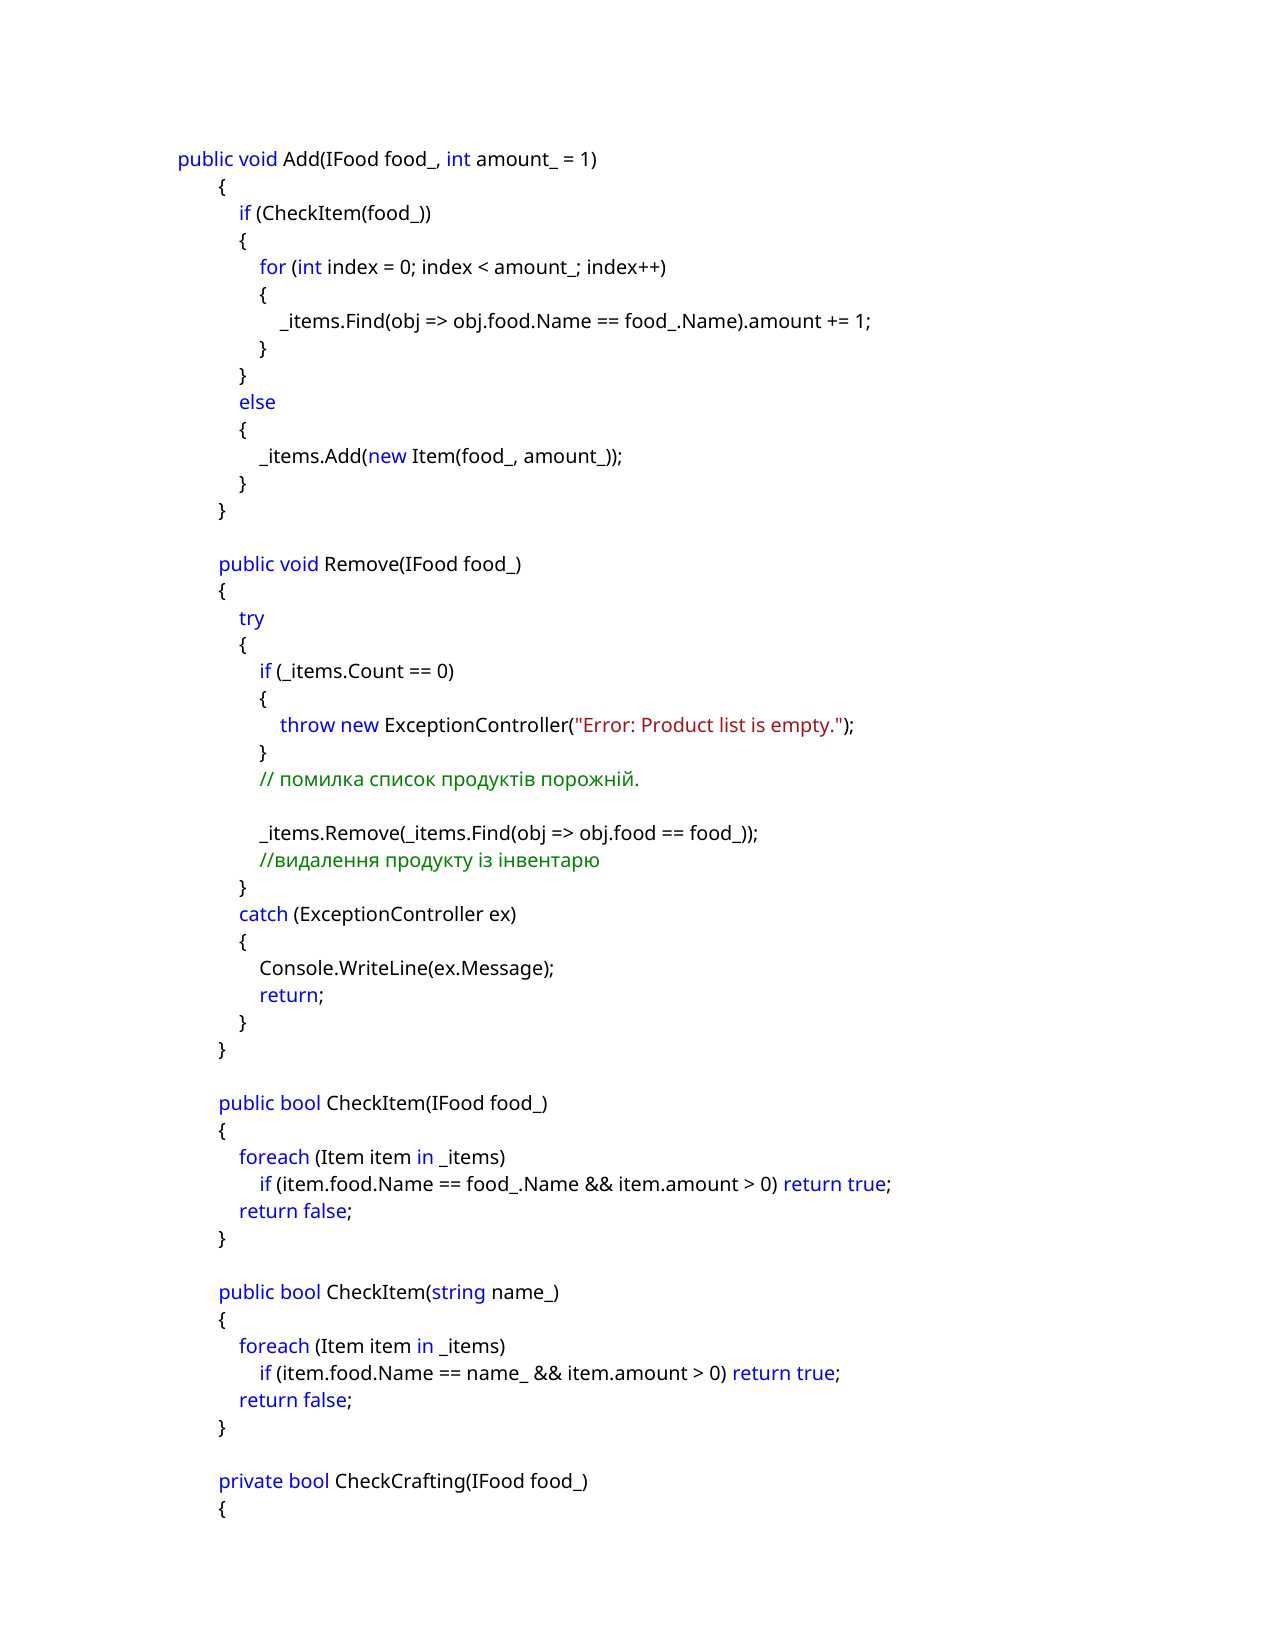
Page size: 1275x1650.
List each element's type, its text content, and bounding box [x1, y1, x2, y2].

text public void Remove(IFood food_) [177, 550, 1186, 577]
text { [177, 631, 1186, 658]
text } [177, 1008, 1186, 1035]
text _items.Remove(_items.Find(obj => obj.food == food_)); [177, 819, 1186, 847]
text foreach (Item item in _items) [177, 1332, 1186, 1359]
text } [177, 361, 1186, 388]
text { [177, 685, 1186, 712]
text private bool CheckCrafting(IFood food_) [177, 1467, 1186, 1494]
text return; [177, 981, 1186, 1008]
text { [177, 415, 1186, 442]
text } [177, 1035, 1186, 1062]
text } [177, 496, 1186, 523]
text try [177, 604, 1186, 631]
text // помилка список продуктів порожній. [177, 766, 1186, 793]
text { [177, 280, 1186, 307]
text { [177, 577, 1186, 604]
text for (int index = 0; index < amount_; index++) [177, 253, 1186, 280]
text throw new ExceptionController("Error: Product list is empty."); [177, 712, 1186, 739]
text { [177, 226, 1186, 253]
text { [177, 172, 1186, 199]
text } [177, 873, 1186, 901]
text //видалення продукту із інвентарю [177, 847, 1186, 873]
text { [177, 927, 1186, 954]
text } [177, 469, 1186, 496]
text if (item.food.Name == food_.Name && item.amount > 0) return true; [177, 1170, 1186, 1197]
text public void Add(IFood food_, int amount_ = 1) [177, 145, 1186, 172]
text { [177, 1305, 1186, 1332]
text Console.WriteLine(ex.Message); [177, 954, 1186, 981]
text if (CheckItem(food_)) [177, 199, 1186, 226]
text return false; [177, 1197, 1186, 1224]
text } [177, 334, 1186, 361]
text } [177, 739, 1186, 766]
text { [177, 1494, 1186, 1521]
text else [177, 388, 1186, 415]
text { [177, 1116, 1186, 1143]
text } [177, 1413, 1186, 1440]
text catch (ExceptionController ex) [177, 901, 1186, 927]
text return false; [177, 1386, 1186, 1413]
text foreach (Item item in _items) [177, 1143, 1186, 1170]
text _items.Add(new Item(food_, amount_)); [177, 442, 1186, 469]
text public bool CheckItem(string name_) [177, 1278, 1186, 1305]
text if (item.food.Name == name_ && item.amount > 0) return true; [177, 1359, 1186, 1386]
text _items.Find(obj => obj.food.Name == food_.Name).amount += 1; [177, 307, 1186, 334]
text public bool CheckItem(IFood food_) [177, 1089, 1186, 1116]
text if (_items.Count == 0) [177, 658, 1186, 685]
text } [177, 1224, 1186, 1251]
